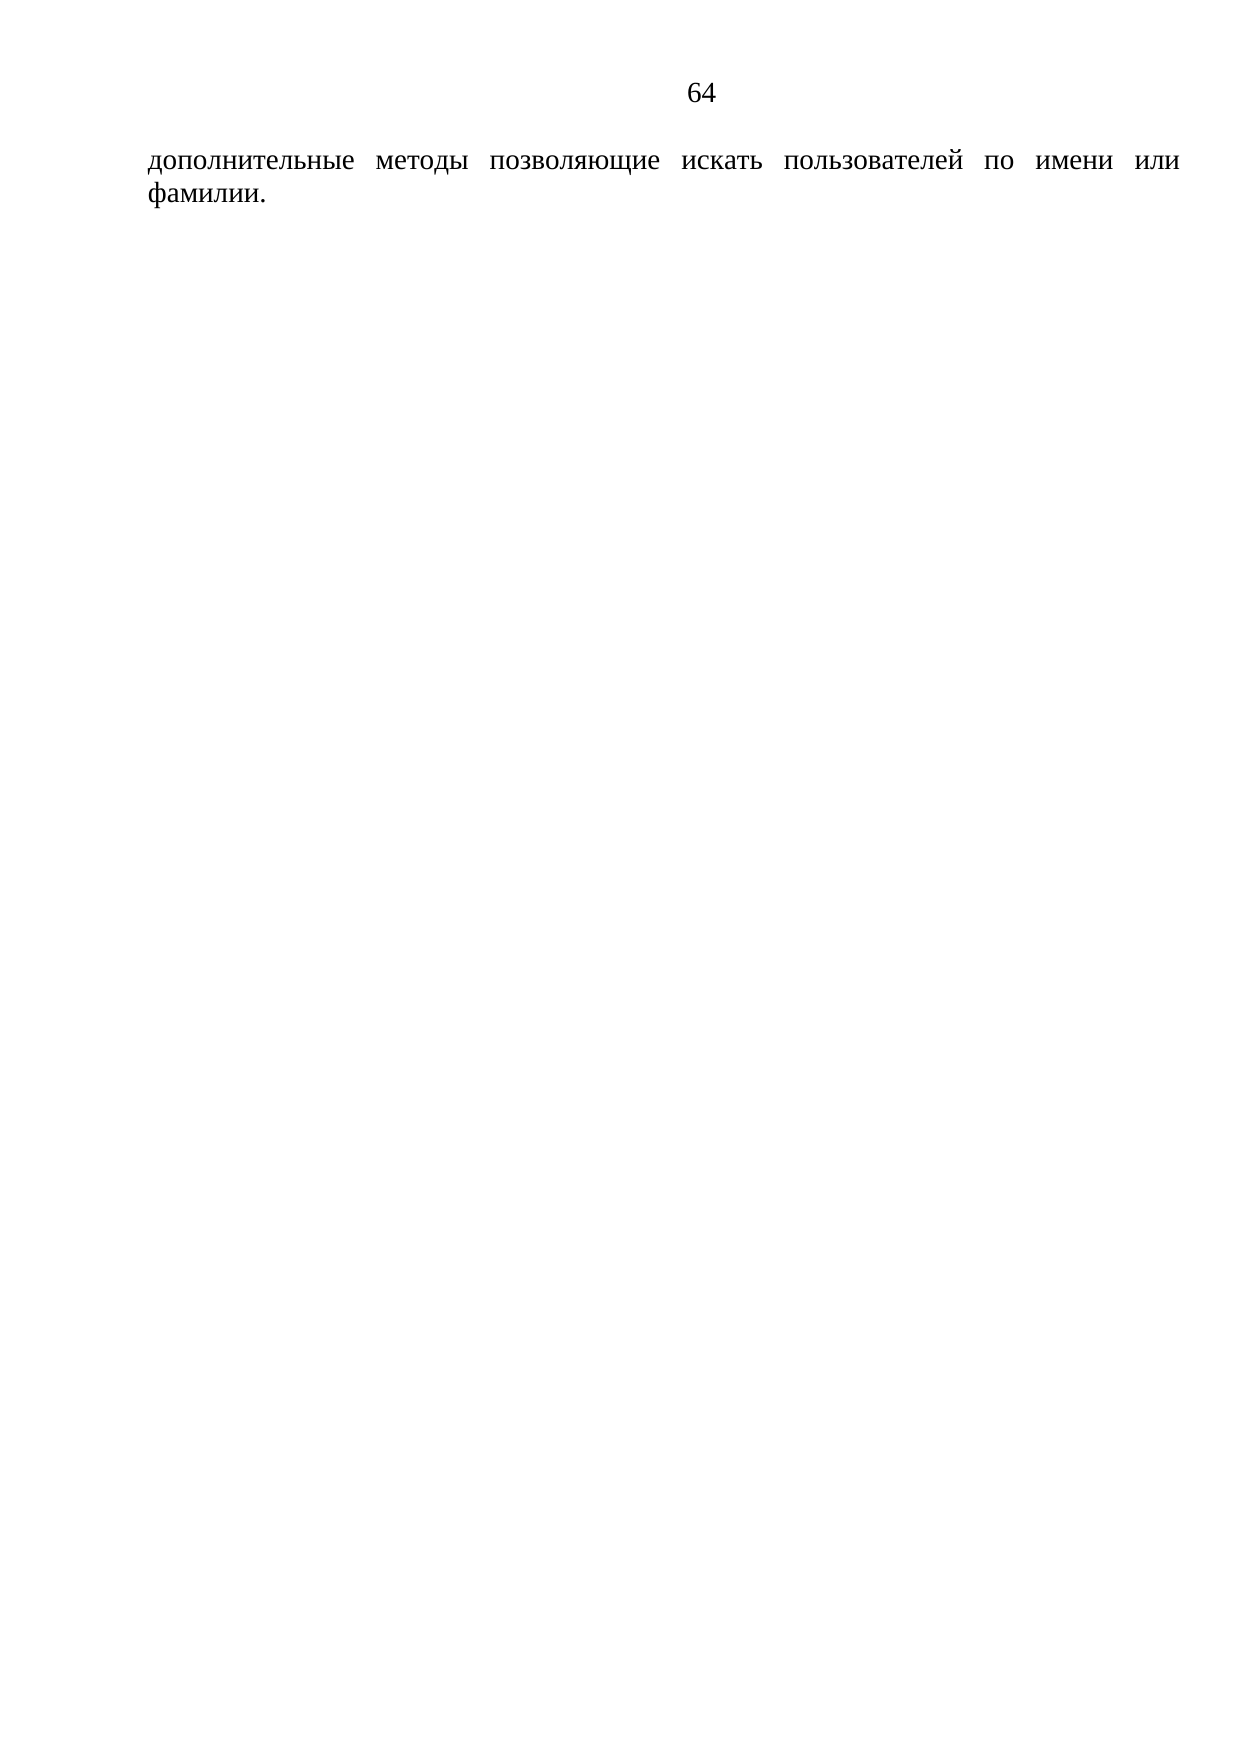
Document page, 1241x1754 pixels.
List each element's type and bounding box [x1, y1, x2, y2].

text [148, 142, 1181, 209]
